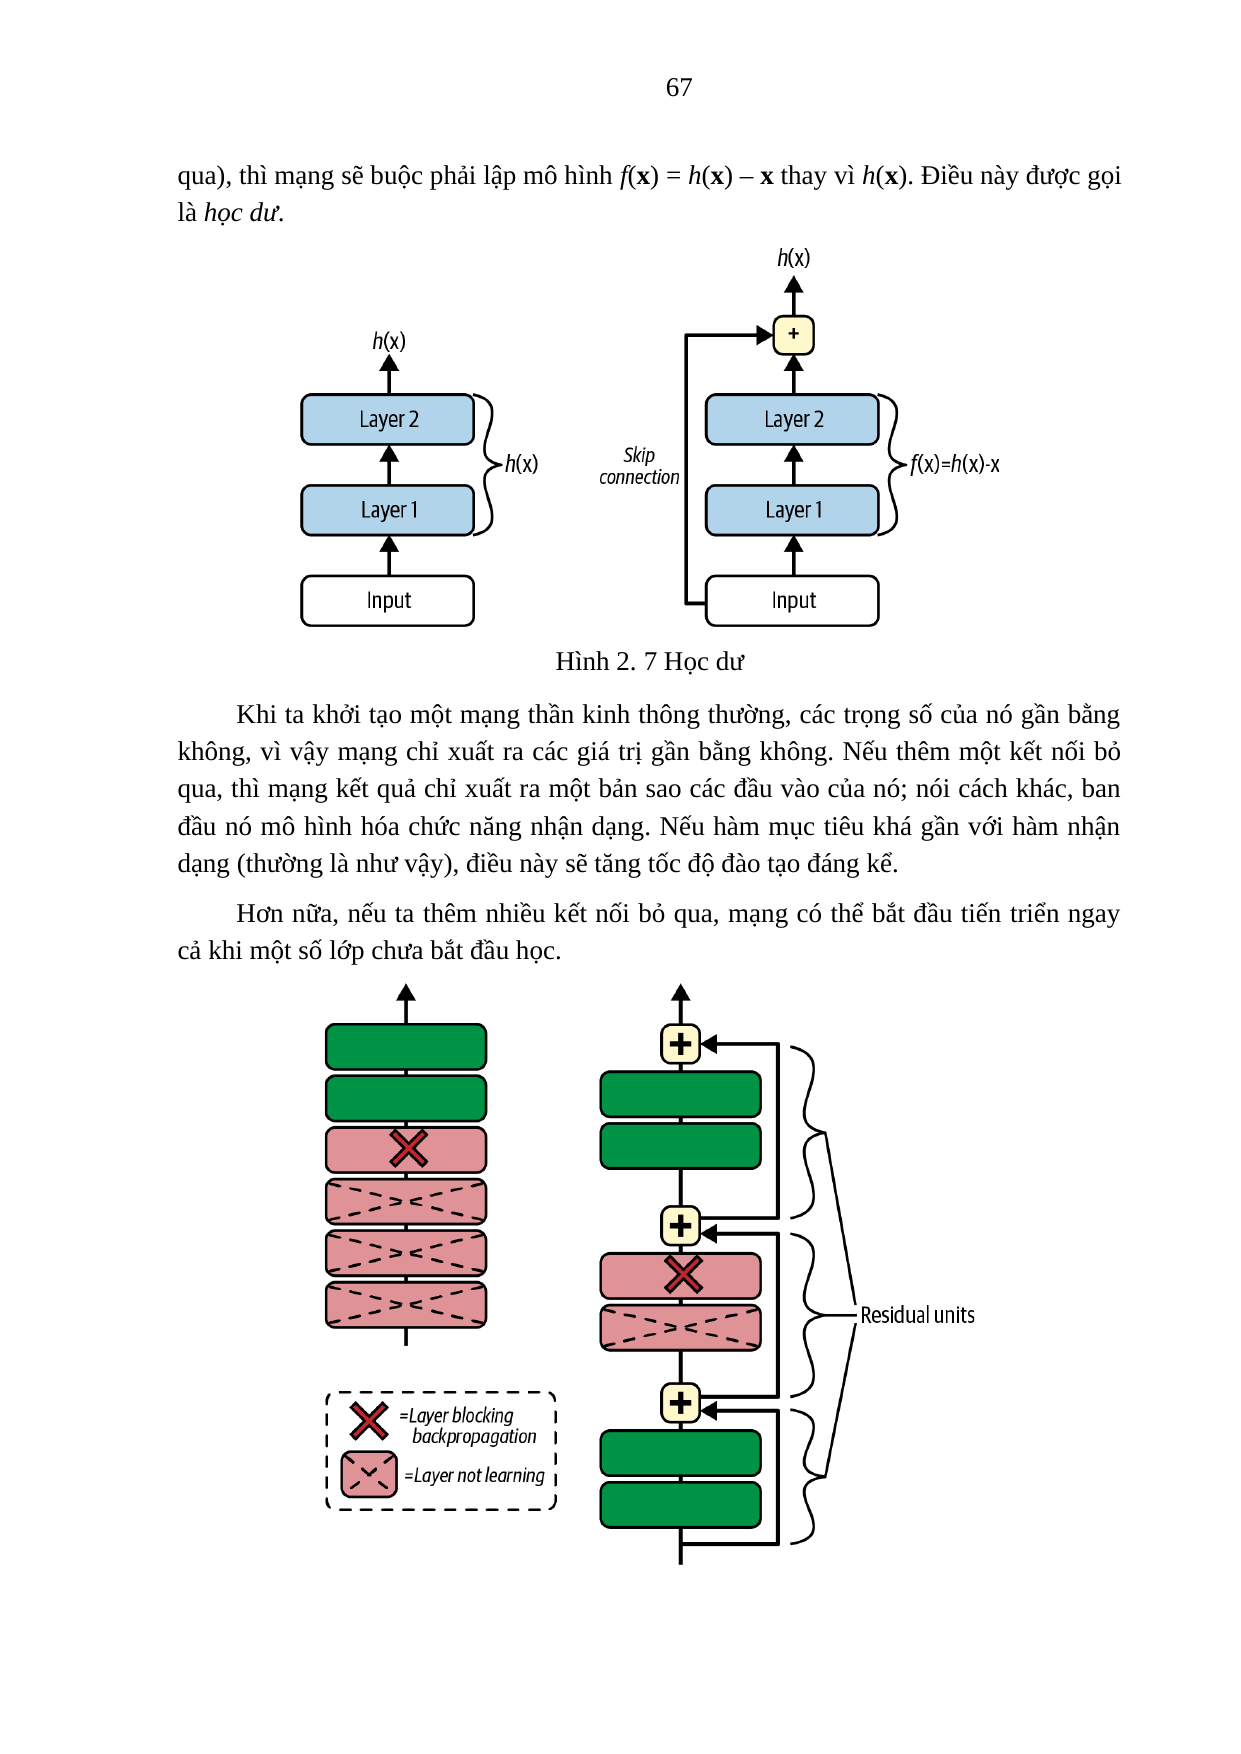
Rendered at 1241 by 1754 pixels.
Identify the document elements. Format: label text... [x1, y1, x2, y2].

text Khi ta khởi tạo một mạng thần kinh thông thường, các trọng số của nó gần bằng không, vì vậy mạng chỉ xuất ra các giá trị gần bằng không. Nếu thêm một kết nối bỏ qua, thì mạng kết quả chỉ xuất ra một bản sao các đầu vào của nó; nói cách khác, ban đầu nó mô hình hóa chức năng nhận dạng. Nếu hàm mục tiêu khá gần với hàm nhận dạng (thường là như vậy), điều này sẽ tăng tốc độ đào tạo đáng kể. [177, 698, 1122, 878]
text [177, 159, 1122, 227]
picture [324, 983, 975, 1565]
text Hơn nữa, nếu ta thêm nhiều kết nối bỏ qua, mạng có thể bắt đầu tiến triển ngay cả khi một số lớp chưa bắt đầu học. [177, 897, 1122, 965]
picture [300, 246, 1000, 627]
